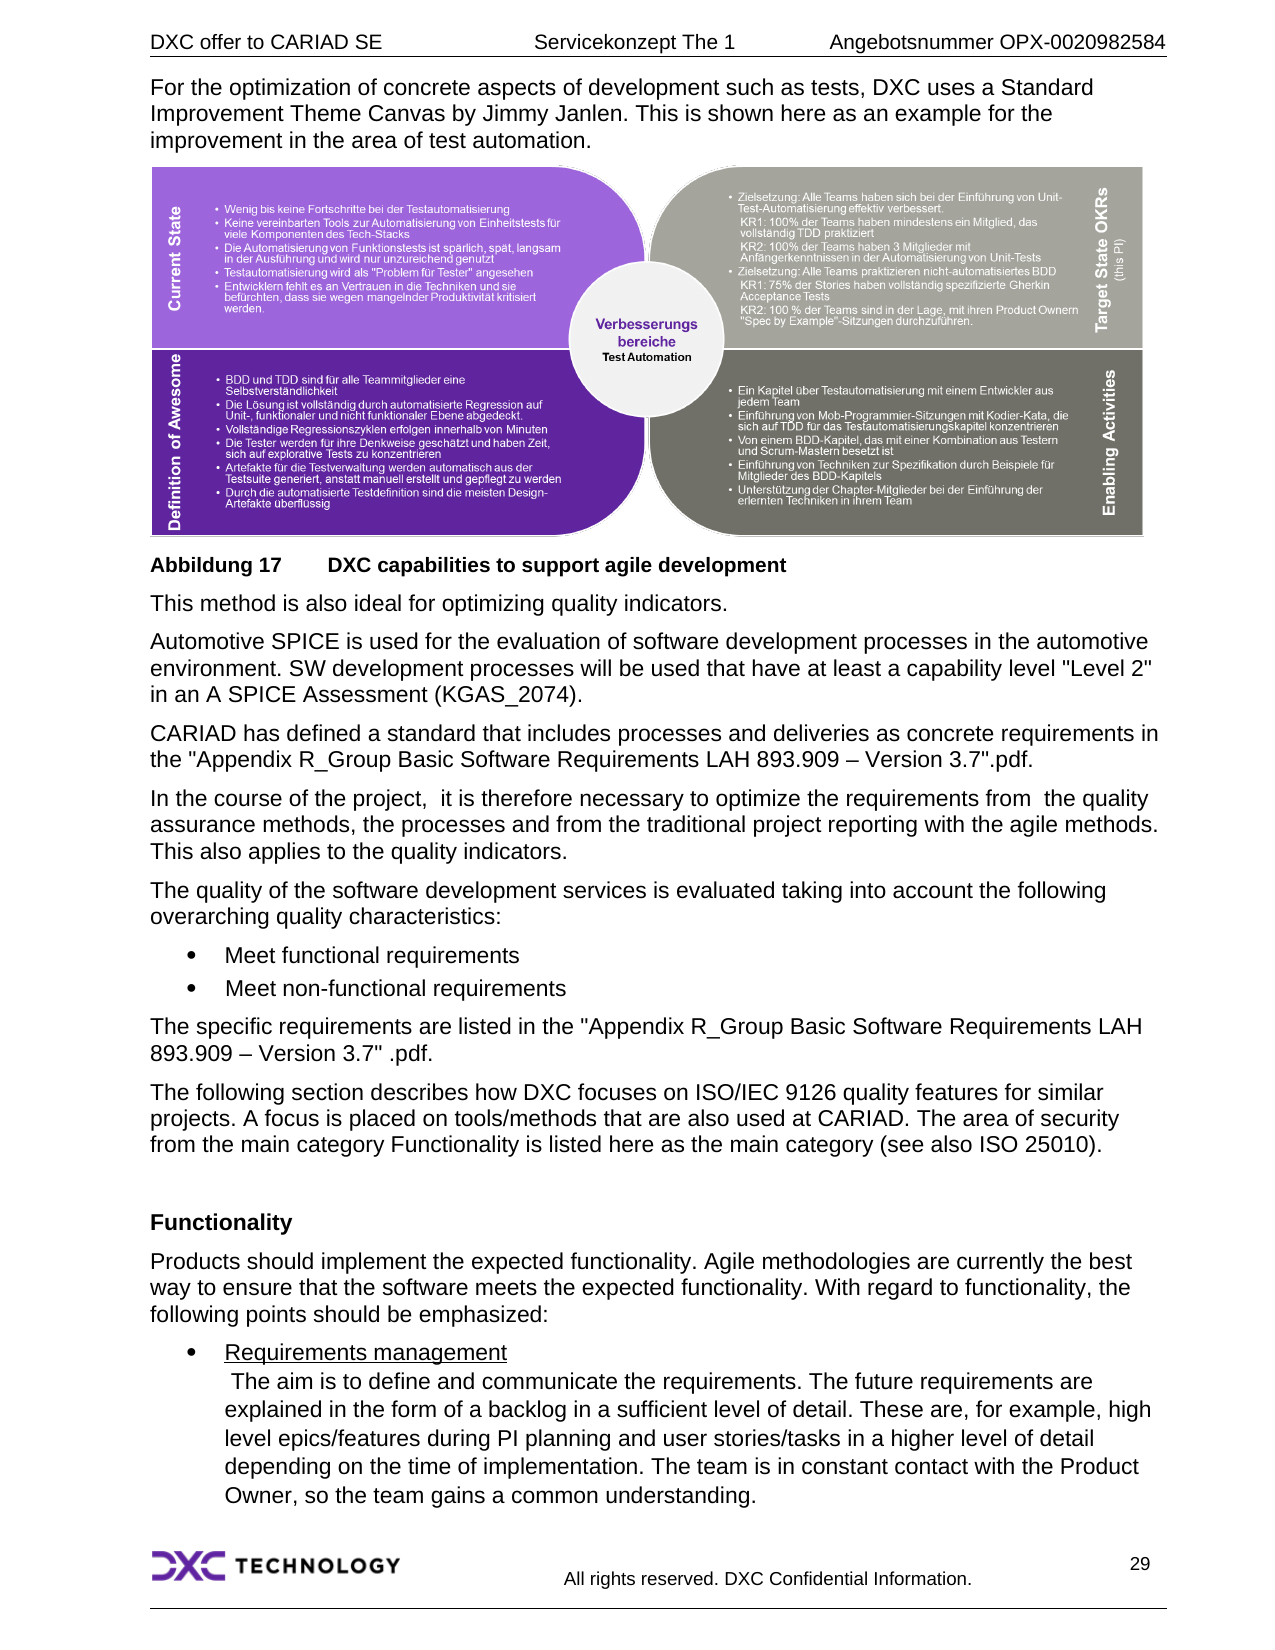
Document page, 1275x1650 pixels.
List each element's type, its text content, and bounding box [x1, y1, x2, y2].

text The specific requirements are listed in the "Appendix R_Group Basic Software Requirements LAH 893.909 – Version 3.7" .pdf. [150, 1013, 1167, 1066]
text Functionality [150, 1209, 1167, 1235]
text In the course of the project, it is therefore necessary to optimize the requirements from the quality assurance methods, the processes and from the traditional project reporting with the agile methods. This also applies to the quality indicators. [150, 785, 1167, 864]
text This method is also ideal for optimizing quality indicators. [150, 589, 1167, 616]
text For the optimization of concrete aspects of development such as tests, DXC uses a Standard Improvement Theme Canvas by Jimmy Janlen. This is shown here as an example for the improvement in the area of test automation. [150, 74, 1167, 153]
text The following section describes how DXC focuses on ISO/IEC 9126 quality features for similar projects. A focus is placed on tools/methods that are also used at CARIAD. The area of security from the main category Functionality is listed here as the main category (see also ISO 25010). [150, 1078, 1167, 1158]
list Meet functional requirements [187, 942, 1167, 968]
list Meet non-functional requirements [187, 974, 1167, 1001]
text Automotive SPICE is used for the evaluation of software development processes in the automotive environment. SW development processes will be used that have at least a capability level "Level 2" in an A SPICE Assessment (KGAS_2074). [150, 628, 1167, 707]
text The quality of the software development services is evaluated taking into account the following overarching quality characteristics: [150, 877, 1167, 929]
list Requirements management The aim is to define and communicate the requirements. The future requirements are explained in the form of a backlog in a sufficient level of detail. These are, for example, high level epics/features during PI planning and user stories/tasks in a higher level of detail depending on the time of implementation. The team is in constant contact with the Product Owner, so the team gains a common understanding. [187, 1339, 1167, 1508]
text DXC capabilities to support agile development [150, 553, 1167, 577]
picture [150, 165, 1144, 541]
text Products should implement the expected functionality. Agile methodologies are currently the best way to ensure that the software meets the expected functionality. With regard to functionality, the following points should be emphasized: [150, 1248, 1167, 1327]
text CARIAD has defined a standard that includes processes and deliveries as concrete requirements in the "Appendix R_Group Basic Software Requirements LAH 893.909 – Version 3.7".pdf. [150, 720, 1167, 773]
